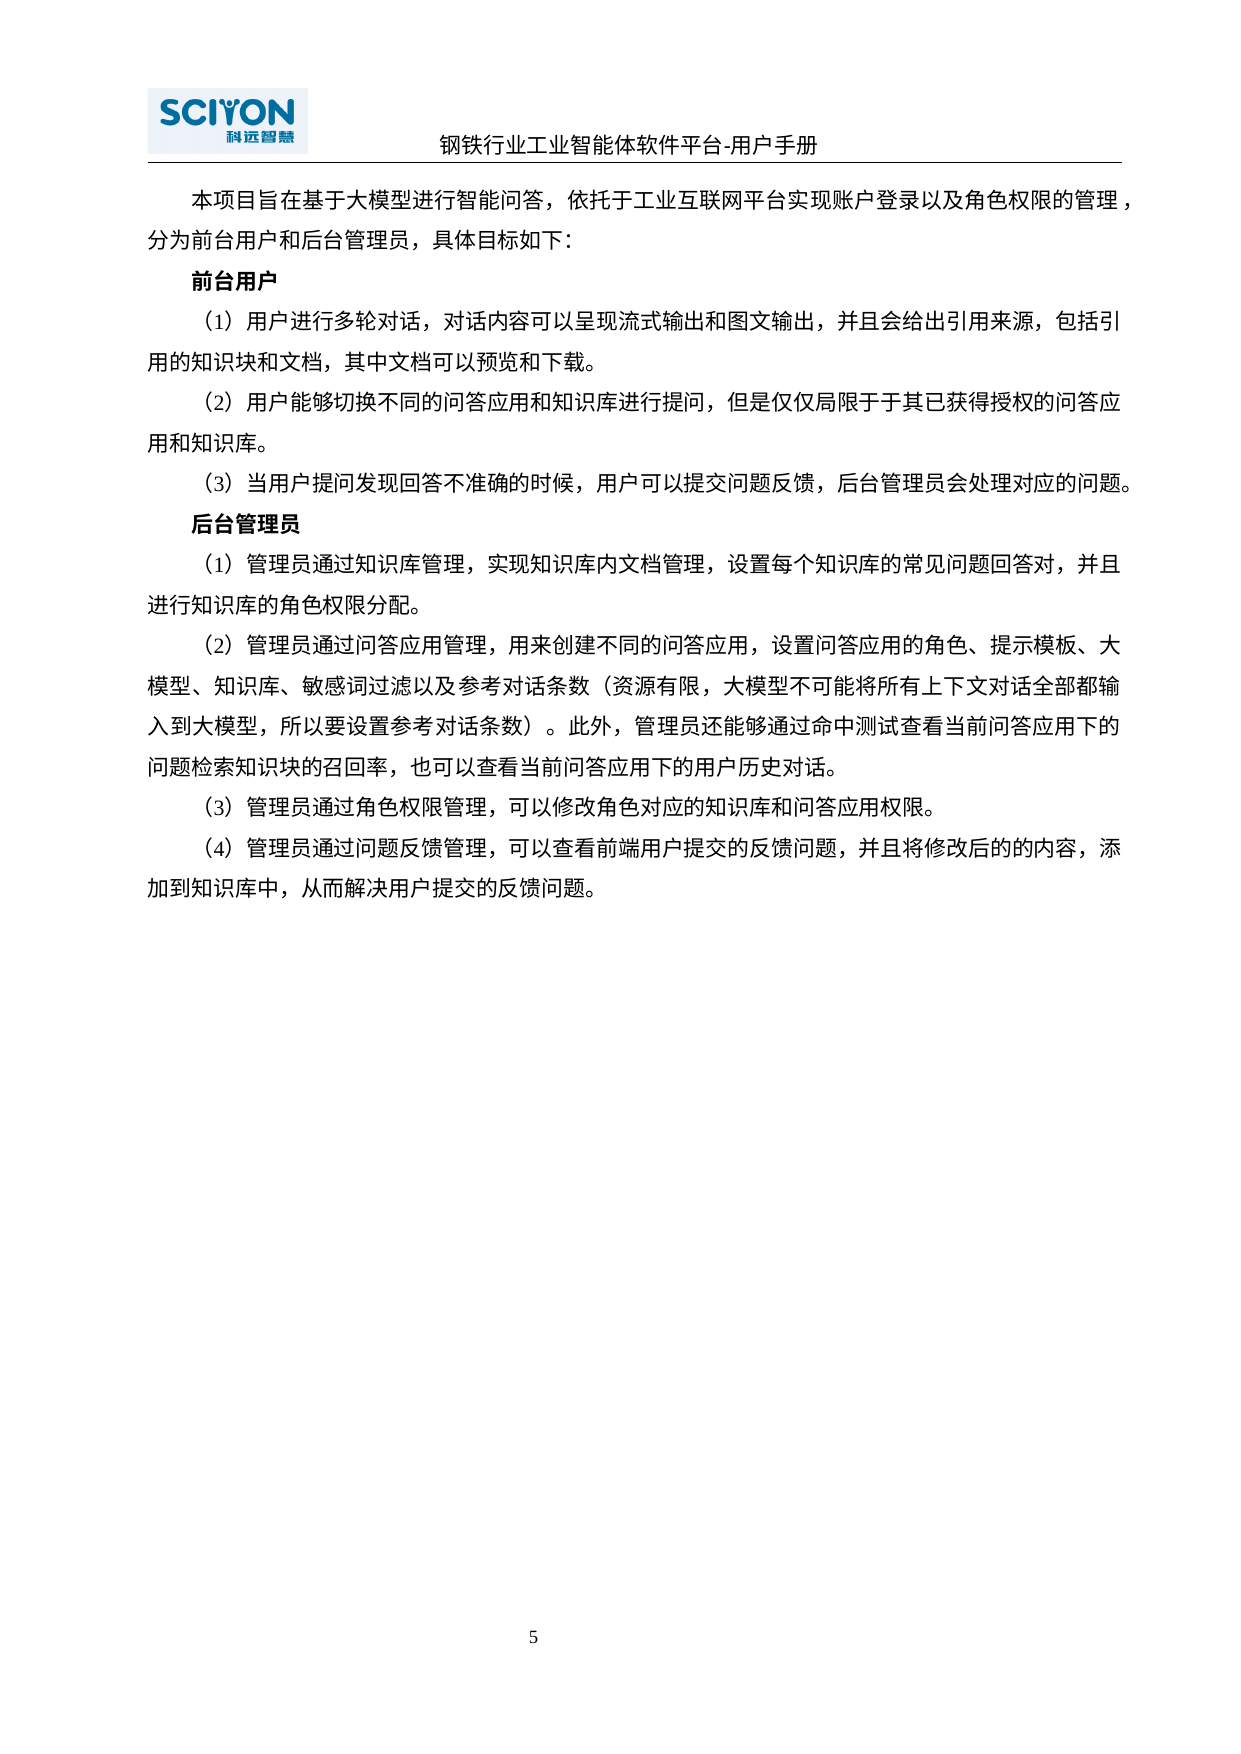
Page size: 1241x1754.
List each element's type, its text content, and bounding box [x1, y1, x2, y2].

list （3）管理员通过角色权限管理，可以修改角色对应的知识库和问答应用权限。 [148, 790, 1122, 822]
list （3）当用户提问发现回答不准确的时候，用户可以提交问题反馈，后台管理员会处理对应的问题。 [148, 466, 1122, 498]
list 本项目旨在基于大模型进行智能问答，依托于工业互联网平台实现账户登录以及角色权限的管理，分为前台用户和后台管理员，具体目标如下： [148, 182, 1122, 255]
list 前台用户 [148, 263, 1122, 296]
list 后台管理员 [148, 506, 1122, 539]
list （2）用户能够切换不同的问答应用和知识库进行提问，但是仅仅局限于于其已获得授权的问答应用和知识库。 [148, 385, 1122, 458]
list （1）用户进行多轮对话，对话内容可以呈现流式输出和图文输出，并且会给出引用来源，包括引用的知识块和文档，其中文档可以预览和下载。 [148, 304, 1122, 377]
picture [147, 88, 308, 154]
list 管理员通过问答应用管理，用来创建不同的问答应用，设置问答应用的角色、提示模板、大模型、知识库、敏感词过滤以及参考对话条数（资源有限，大模型不可能将所有上下文对话全部都输入到大模型，所以要设置参考对话条数）。此外，管理员还能够通过命中测试查看当前问答应用下的问题检索知识块的召回率，也可以查看当前问答应用下的用户历史对话。 [148, 628, 1122, 782]
list （4）管理员通过问题反馈管理，可以查看前端用户提交的反馈问题，并且将修改后的的内容，添加到知识库中，从而解决用户提交的反馈问题。 [148, 830, 1122, 903]
list 管理员通过知识库管理，实现知识库内文档管理，设置每个知识库的常见问题回答对，并且进行知识库的角色权限分配。 [148, 547, 1122, 620]
